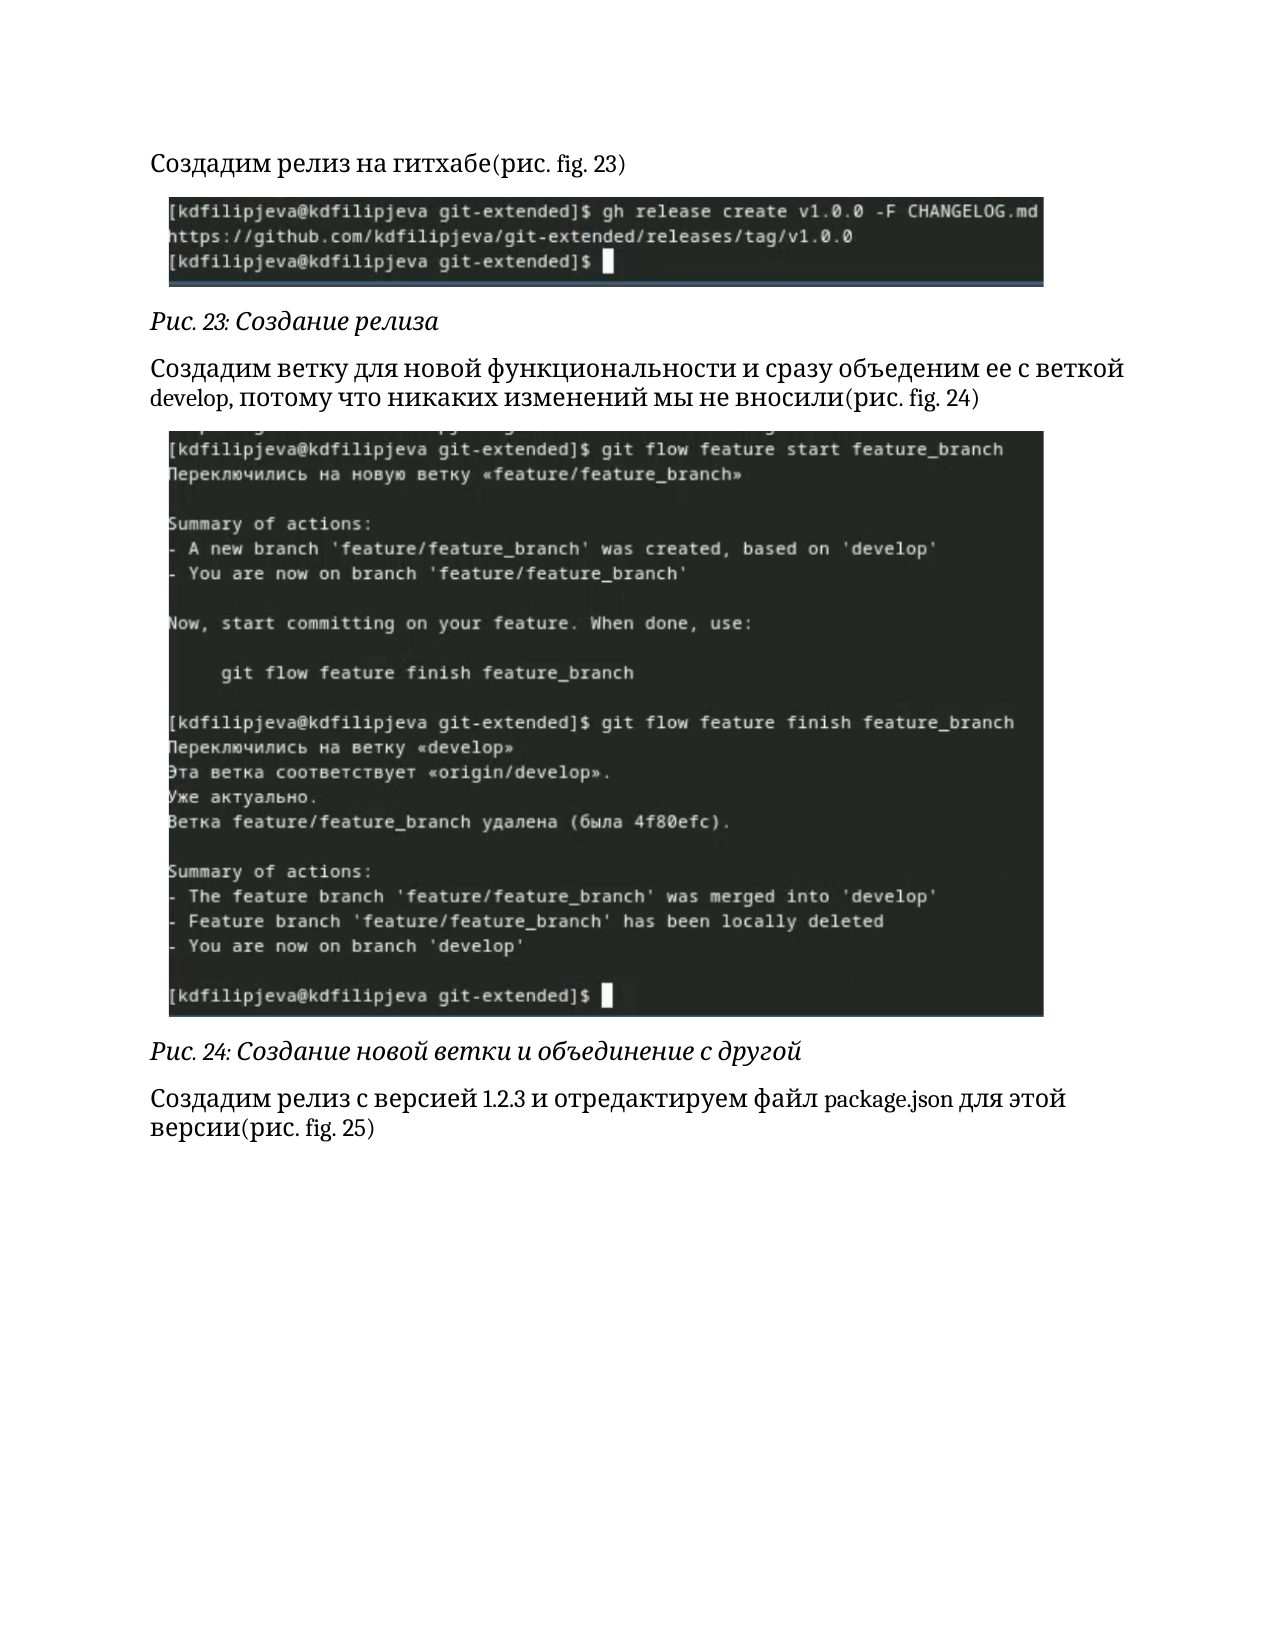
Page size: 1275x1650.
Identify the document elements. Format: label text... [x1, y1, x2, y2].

text Создадим релиз на гитхабе(рис. fig. 23) [150, 150, 1125, 179]
picture [168, 431, 1044, 1017]
picture [168, 197, 1044, 287]
text Рис. 23: Создание релиза [150, 308, 1125, 336]
text Создадим ветку для новой функциональности и сразу объеденим ее с веткой develop, потому что никаких изменений мы не вносили(рис. fig. 24) [150, 355, 1125, 413]
text Создадим релиз с версией 1.2.3 и отредактируем файл package.json для этой версии(рис. fig. 25) [150, 1085, 1125, 1143]
text Рис. 24: Создание новой ветки и объединение с другой [150, 1038, 1125, 1066]
